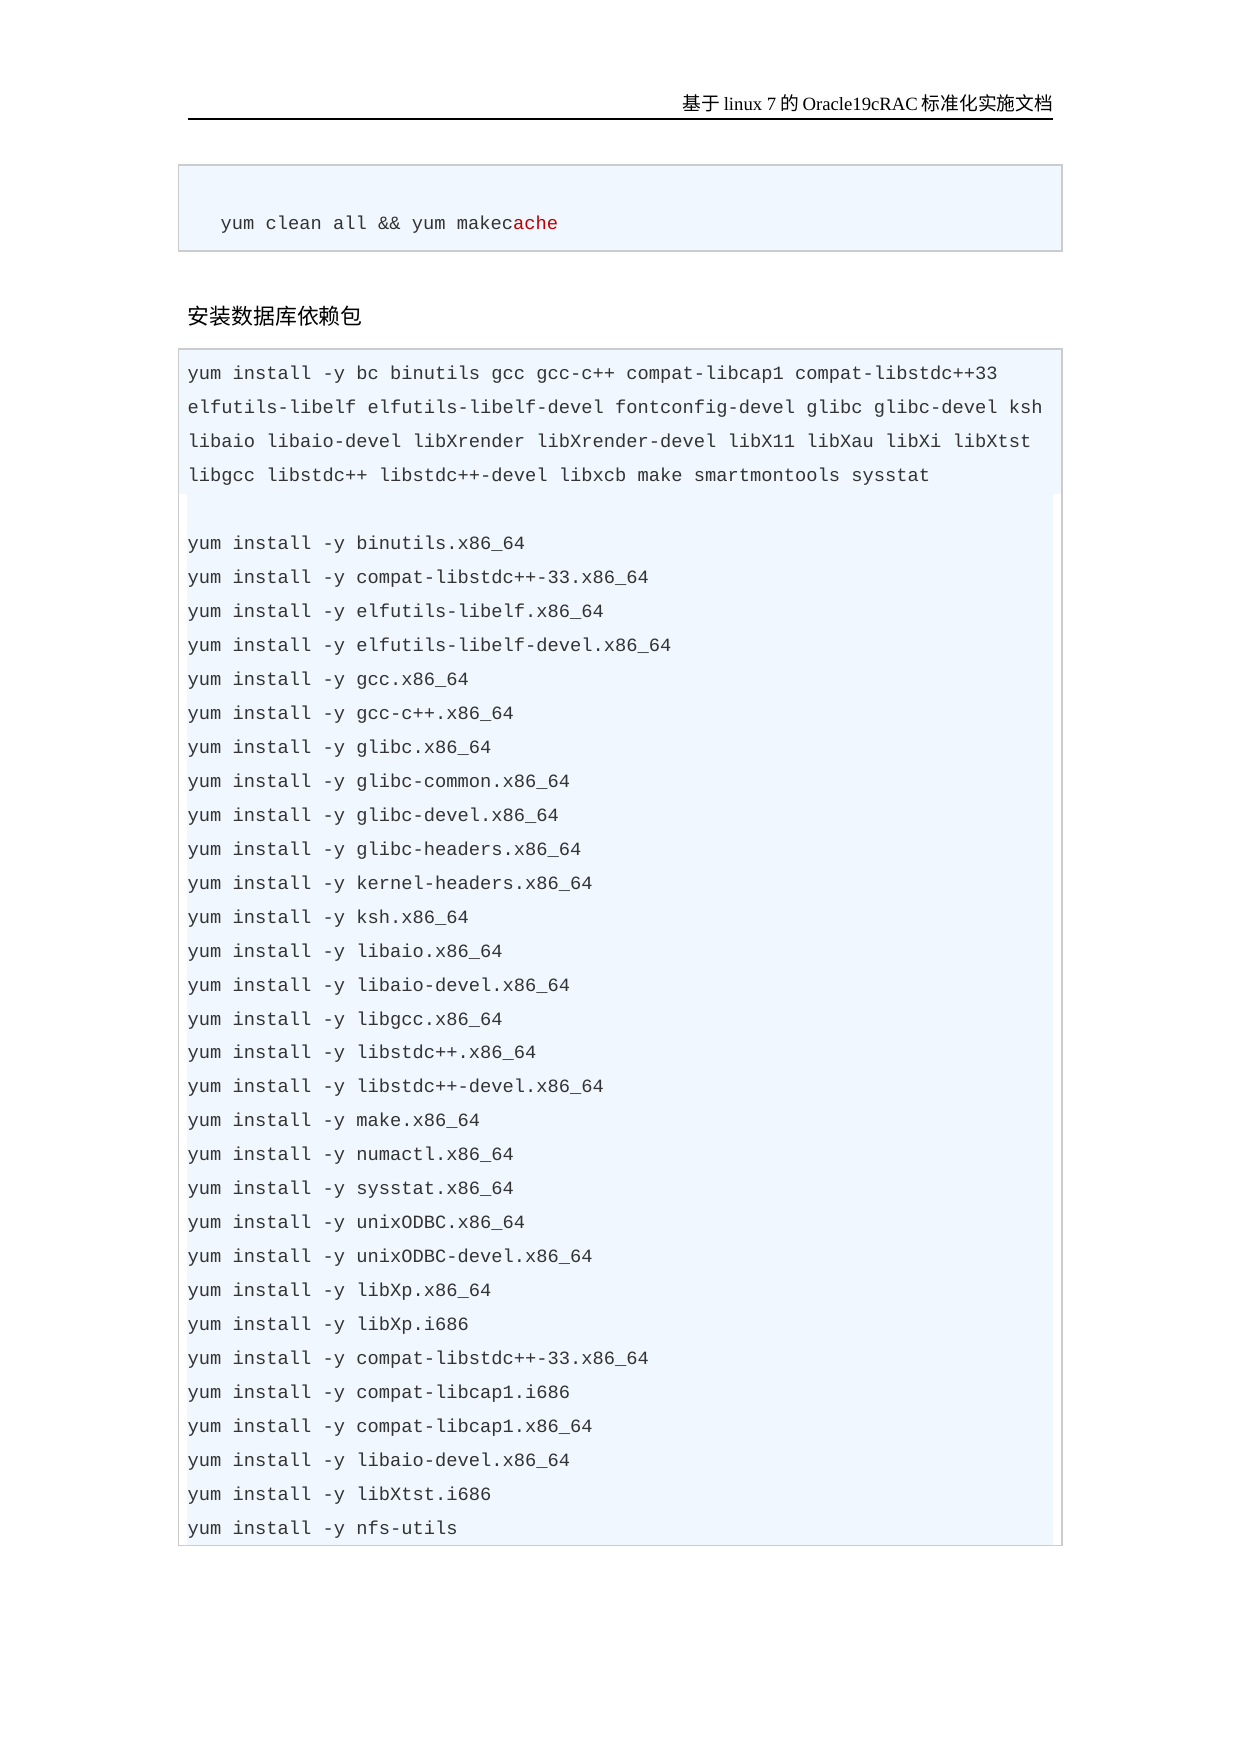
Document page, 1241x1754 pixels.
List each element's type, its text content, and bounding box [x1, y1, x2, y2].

text yum install -y unixODBC-devel.x86_64 [187, 1241, 1053, 1275]
text yum install -y nfs-utils [187, 1512, 1053, 1545]
text yum install -y libaio-devel.x86_64 [187, 1444, 1053, 1478]
text yum install -y elfutils-libelf.x86_64 [187, 596, 1053, 629]
text yum install -y libXtst.i686 [187, 1478, 1053, 1512]
text yum install -y numactl.x86_64 [187, 1139, 1053, 1173]
text yum install -y libXp.x86_64 [187, 1275, 1053, 1309]
text yum install -y gcc-c++.x86_64 [187, 697, 1053, 731]
text yum install -y elfutils-libelf-devel.x86_64 [187, 629, 1053, 663]
text yum install -y unixODBC.x86_64 [187, 1207, 1053, 1241]
text yum install -y libgcc.x86_64 [187, 1003, 1053, 1037]
text yum install -y kernel-headers.x86_64 [187, 867, 1053, 901]
text yum install -y sysstat.x86_64 [187, 1173, 1053, 1207]
text yum install -y libstdc++.x86_64 [187, 1037, 1053, 1071]
text yum install -y compat-libstdc++-33.x86_64 [187, 562, 1053, 596]
text yum install -y gcc.x86_64 [187, 663, 1053, 697]
text 安装数据库依赖包 [187, 298, 1053, 332]
text yum install -y bc binutils gcc gcc-c++ compat-libcap1 compat-libstdc++33 elfutils-libelf elfutils-libelf-devel fontconfig-devel glibc glibc-devel ksh libaio libaio-devel libXrender libXrender-devel libX11 libXau libXi libXtst libgcc libstdc++ libstdc++-devel libxcb make smartmontools sysstat [179, 350, 1061, 494]
text yum clean all && yum makecache [179, 198, 1061, 250]
text yum install -y compat-libcap1.i686 [187, 1377, 1053, 1411]
text yum install -y glibc-devel.x86_64 [187, 799, 1053, 833]
text yum install -y glibc-common.x86_64 [187, 765, 1053, 799]
text yum install -y libXp.i686 [187, 1309, 1053, 1343]
text yum install -y ksh.x86_64 [187, 901, 1053, 935]
text yum install -y libaio-devel.x86_64 [187, 969, 1053, 1003]
text yum install -y libaio.x86_64 [187, 935, 1053, 969]
text yum install -y compat-libstdc++-33.x86_64 [187, 1343, 1053, 1377]
text yum install -y make.x86_64 [187, 1105, 1053, 1139]
text yum install -y glibc.x86_64 [187, 731, 1053, 765]
text yum install -y binutils.x86_64 [187, 528, 1053, 562]
text yum install -y glibc-headers.x86_64 [187, 833, 1053, 867]
text yum install -y compat-libcap1.x86_64 [187, 1411, 1053, 1444]
text yum install -y libstdc++-devel.x86_64 [187, 1071, 1053, 1105]
